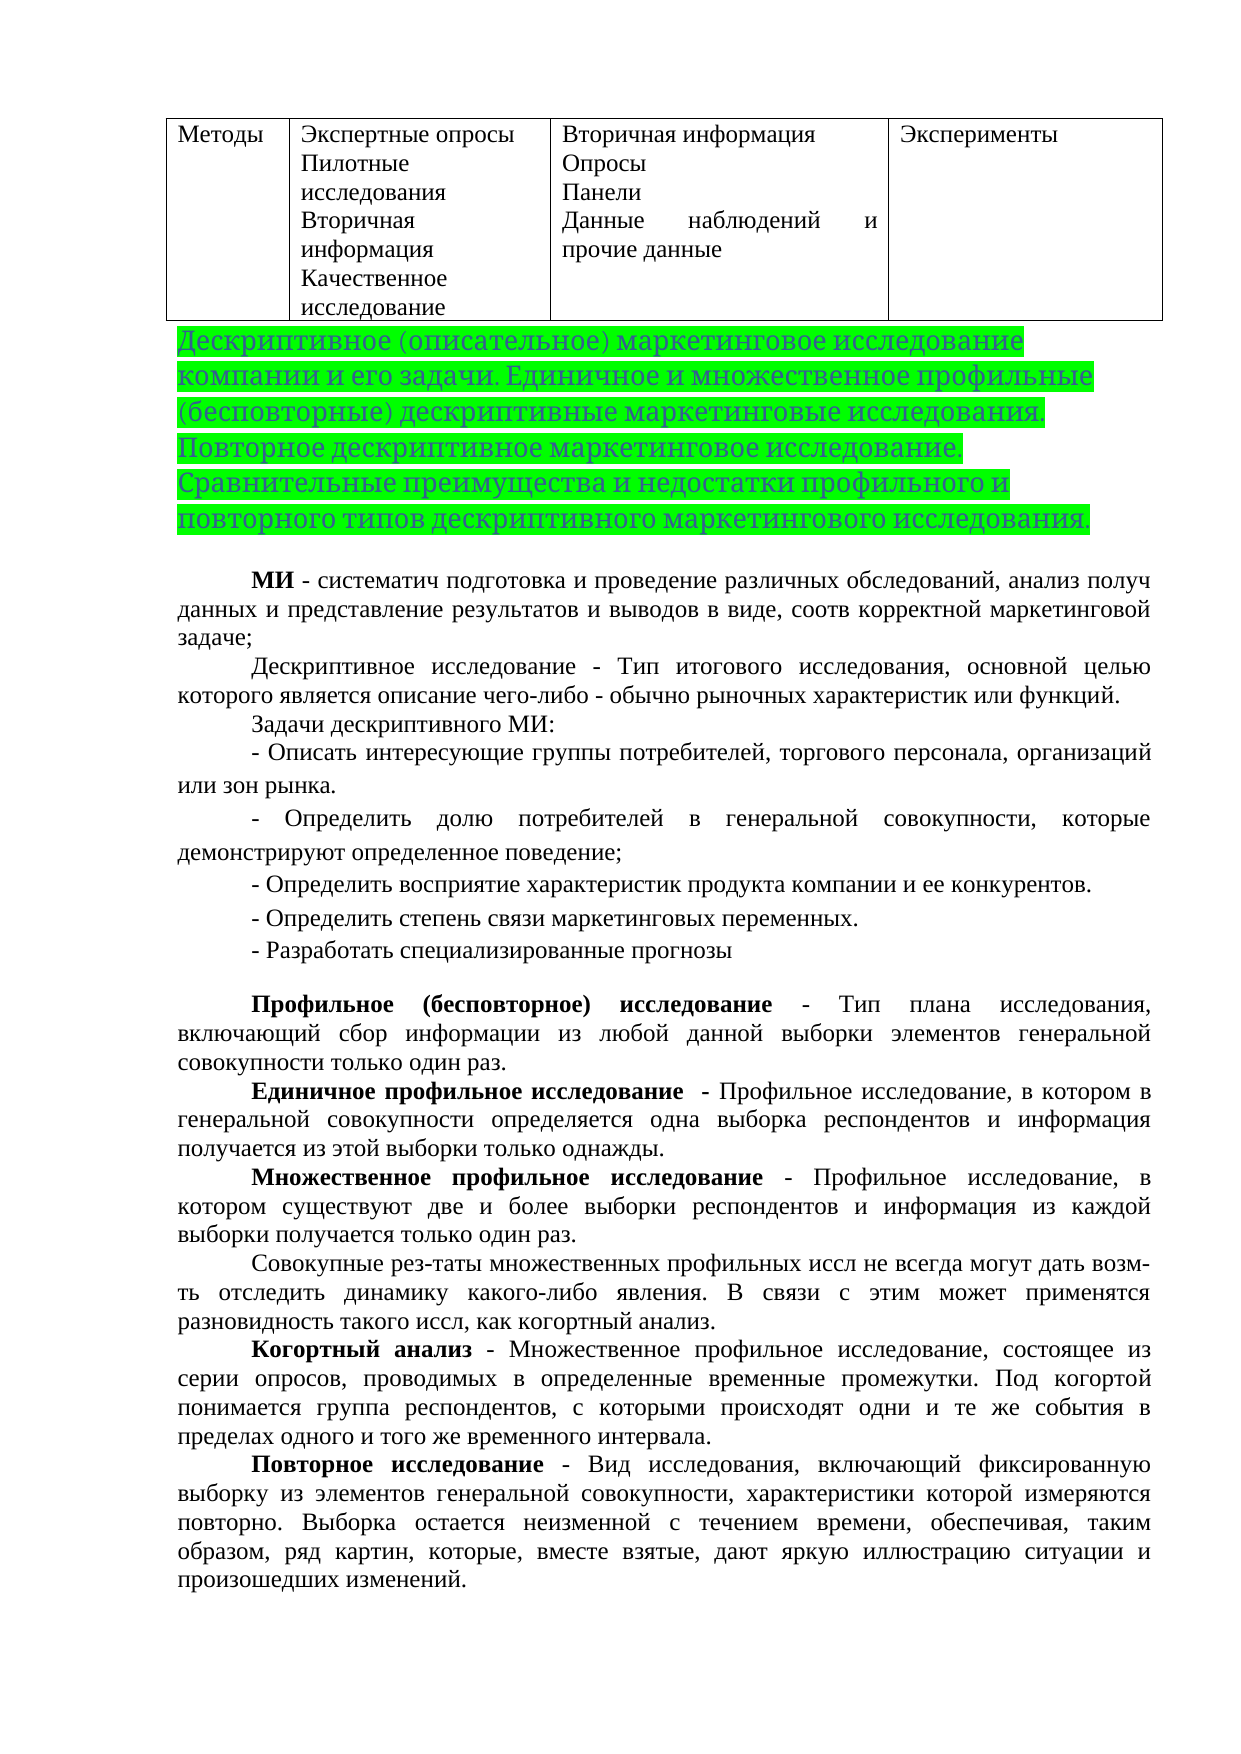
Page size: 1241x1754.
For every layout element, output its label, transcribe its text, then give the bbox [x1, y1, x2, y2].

text - Определить долю потребителей в генеральной совокупности, которые демонстрируют определенное поведение; [177, 803, 1152, 865]
text Задачи дескриптивного МИ: [177, 709, 1152, 737]
text Множественное профильное исследование - Профильное исследование, в котором существуют две и более выборки респондентов и информация из каждой выборки получается только один раз. [177, 1162, 1152, 1248]
text Совокупные рез-таты множественных профильных иссл не всегда могут дать возм-ть отследить динамику какого-либо явления. В связи с этим может применятся разновидность такого иссл, как когортный анализ. [177, 1248, 1152, 1334]
text МИ - систематич подготовка и проведение различных обследований, анализ получ данных и представление результатов и выводов в виде, соотв корректной маркетинговой задаче; [177, 565, 1152, 651]
text Единичное профильное исследование - Профильное исследование, в котором в генеральной совокупности определяется одна выборка респондентов и информация получается из этой выборки только однажды. [177, 1076, 1152, 1162]
text Дескриптивное исследование - Тип итогового исследования, основной целью которого является описание чего-либо - обычно рыночных характеристик или функций. [177, 651, 1152, 709]
text - Разработать специализированные прогнозы [177, 936, 1152, 964]
text Профильное (бесповторное) исследование - Тип плана исследования, включающий сбор информации из любой данной выборки элементов генеральной совокупности только один раз. [177, 989, 1152, 1076]
text Когортный анализ - Множественное профильное исследование, состоящее из серии опросов, проводимых в определенные временные промежутки. Под когортой понимается группа респондентов, с которыми происходят одни и те же события в пределах одного и того же временного интервала. [177, 1334, 1152, 1449]
table_cell Экспертные опросы Пилотные исследования Вторичная информация Качественное исследование [290, 119, 550, 320]
subtitle Дескриптивное (описательное) маркетинговое исследование компании и его задачи. Единичное и множественное профильные (бесповторные) дескриптивные маркетинговые исследования. Повторное дескриптивное маркетинговое исследование. Сравнительные преимущества и недостатки профильного и повторного типов дескриптивного маркетингового исследования. [177, 326, 1152, 535]
table_cell Эксперименты [889, 119, 1162, 320]
text - Определить степень связи маркетинговых переменных. [177, 903, 1152, 931]
text - Описать интересующие группы потребителей, торгового персонала, организаций или зон рынка. [177, 737, 1152, 799]
table_cell Вторичная информация Опросы Панели Данные наблюдений и прочие данные [551, 119, 888, 320]
text - Определить восприятие характеристик продукта компании и ее конкурентов. [177, 869, 1152, 898]
table_cell Методы [167, 119, 289, 320]
text Повторное исследование - Вид исследования, включающий фиксированную выборку из элементов генеральной совокупности, характеристики которой измеряются повторно. Выборка остается неизменной с течением времени, обеспечивая, таким образом, ряд картин, которые, вместе взятые, дают яркую иллюстрацию ситуации и произошедших изменений. [177, 1449, 1152, 1593]
